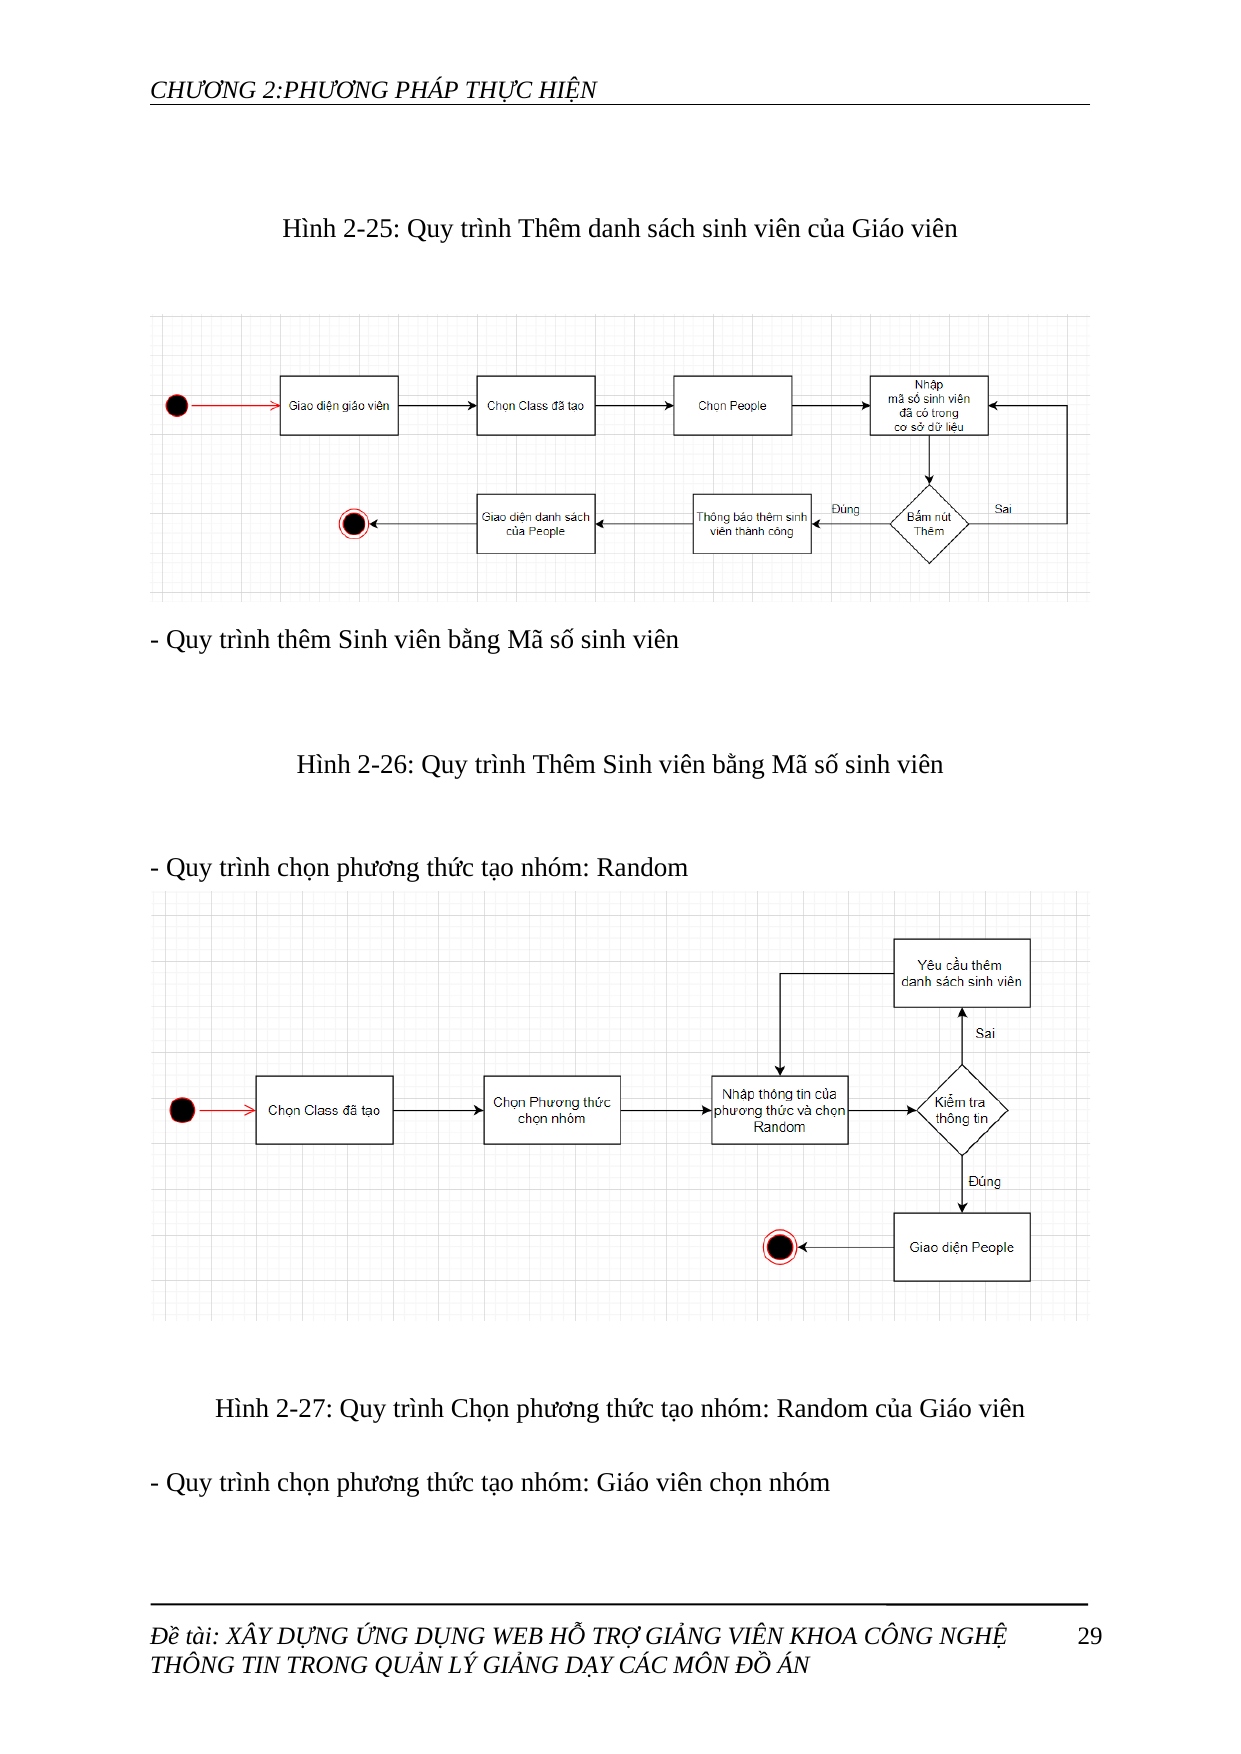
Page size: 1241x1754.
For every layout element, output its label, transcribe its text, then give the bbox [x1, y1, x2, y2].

text - Quy trình chọn phương thức tạo nhóm: Giáo viên chọn nhóm [103, 1467, 1090, 1498]
text Hình 2-27: Quy trình Chọn phương thức tạo nhóm: Random của Giáo viên [150, 1392, 1090, 1423]
text Hình 2-25: Quy trình Thêm danh sách sinh viên của Giáo viên [150, 212, 1090, 243]
text Hình 2-26: Quy trình Thêm Sinh viên bằng Mã số sinh viên [150, 748, 1090, 779]
picture [151, 891, 1091, 1321]
picture [150, 314, 1091, 602]
text - Quy trình chọn phương thức tạo nhóm: Random [103, 851, 1090, 882]
